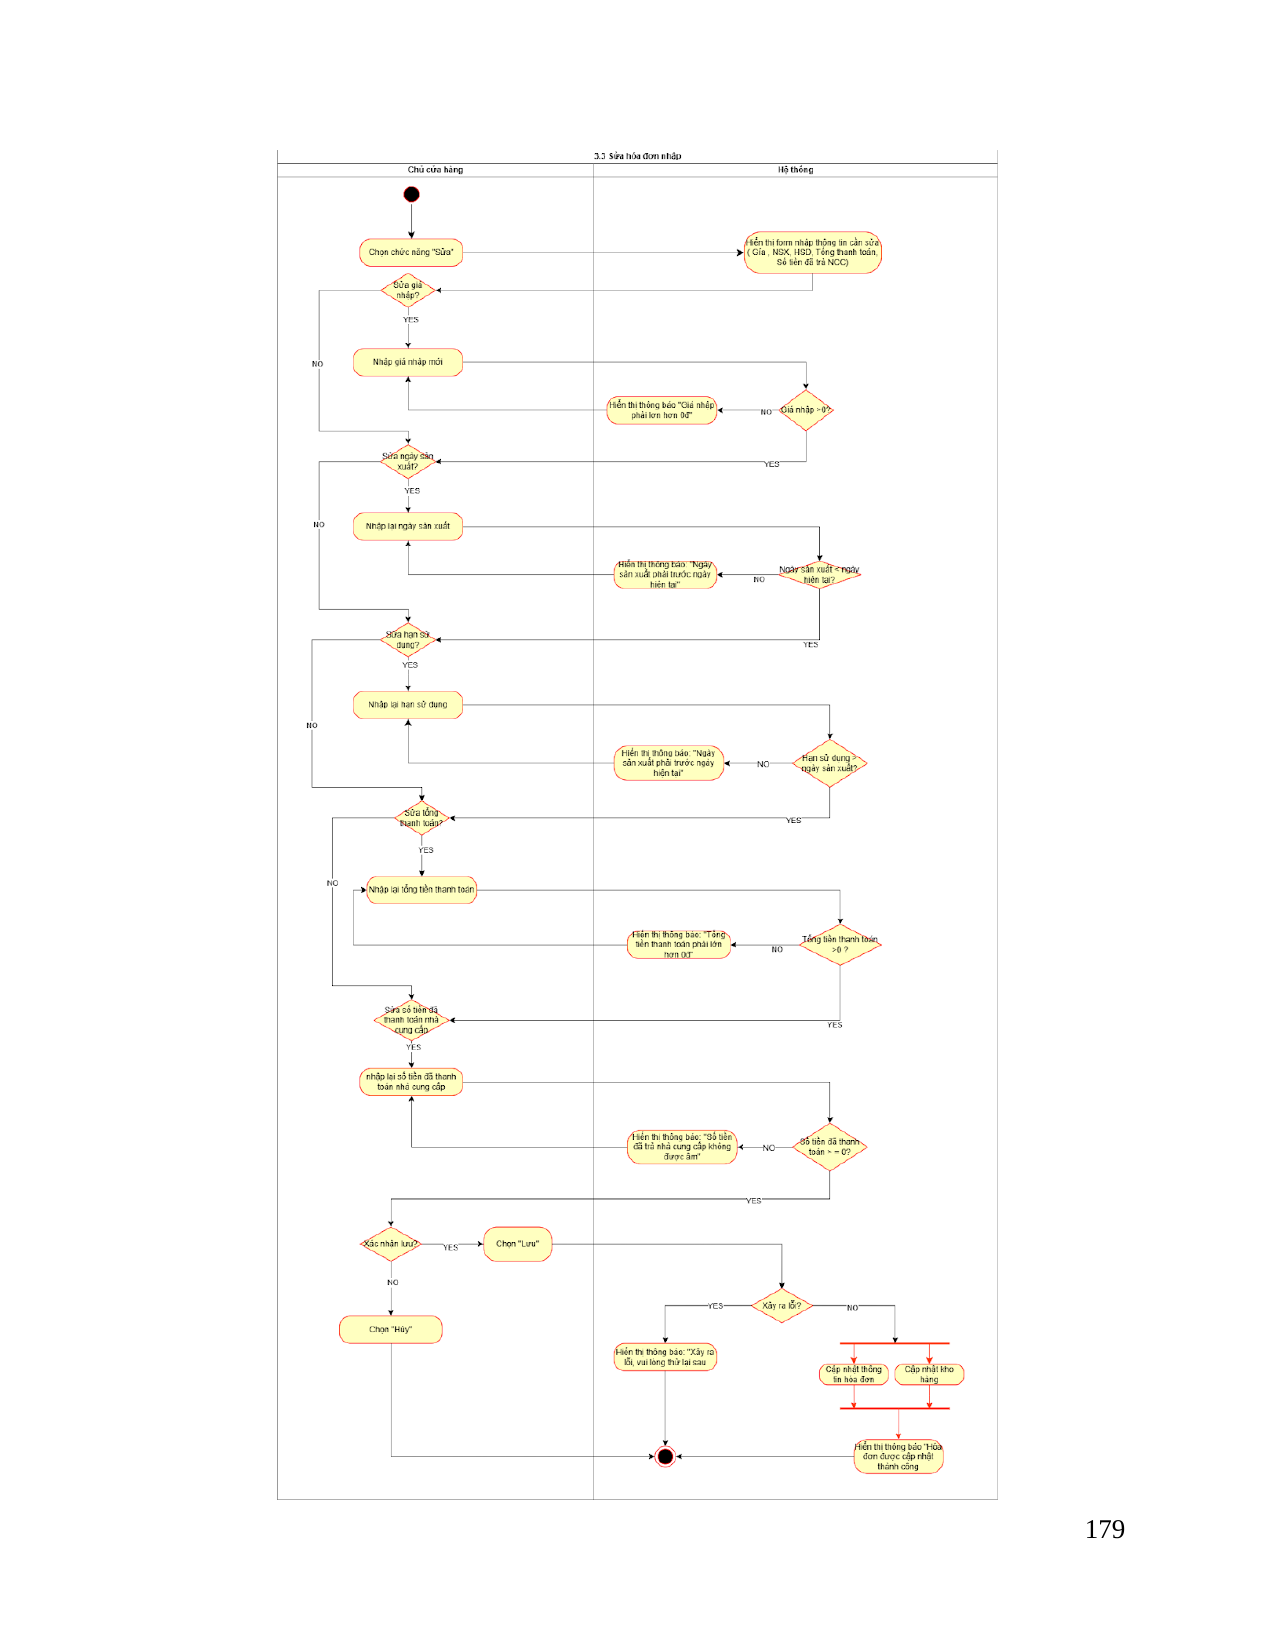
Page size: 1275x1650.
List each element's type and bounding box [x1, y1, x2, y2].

picture [277, 150, 998, 1500]
